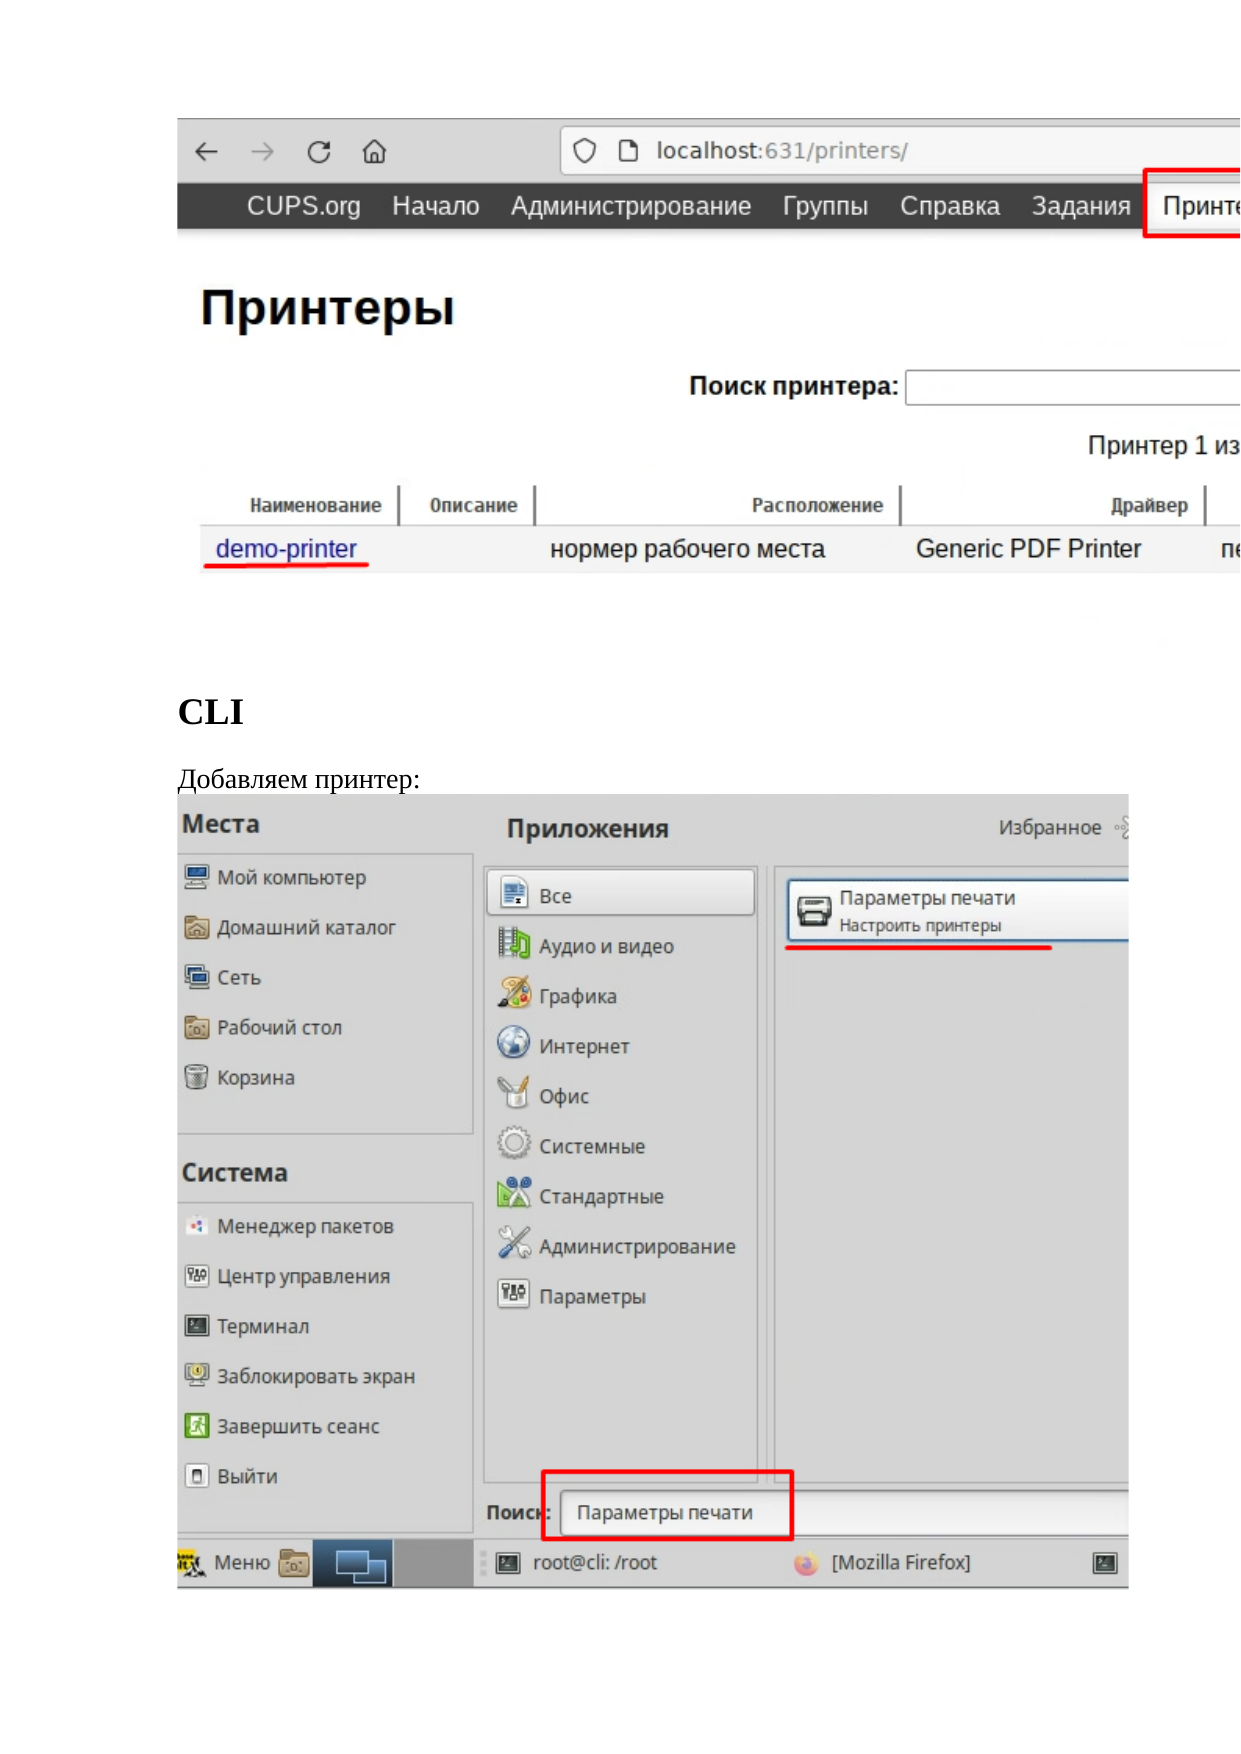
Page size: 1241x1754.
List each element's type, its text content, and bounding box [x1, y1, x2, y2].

text CLI [177, 689, 1152, 733]
picture [177, 794, 1129, 1590]
picture [177, 118, 1241, 661]
